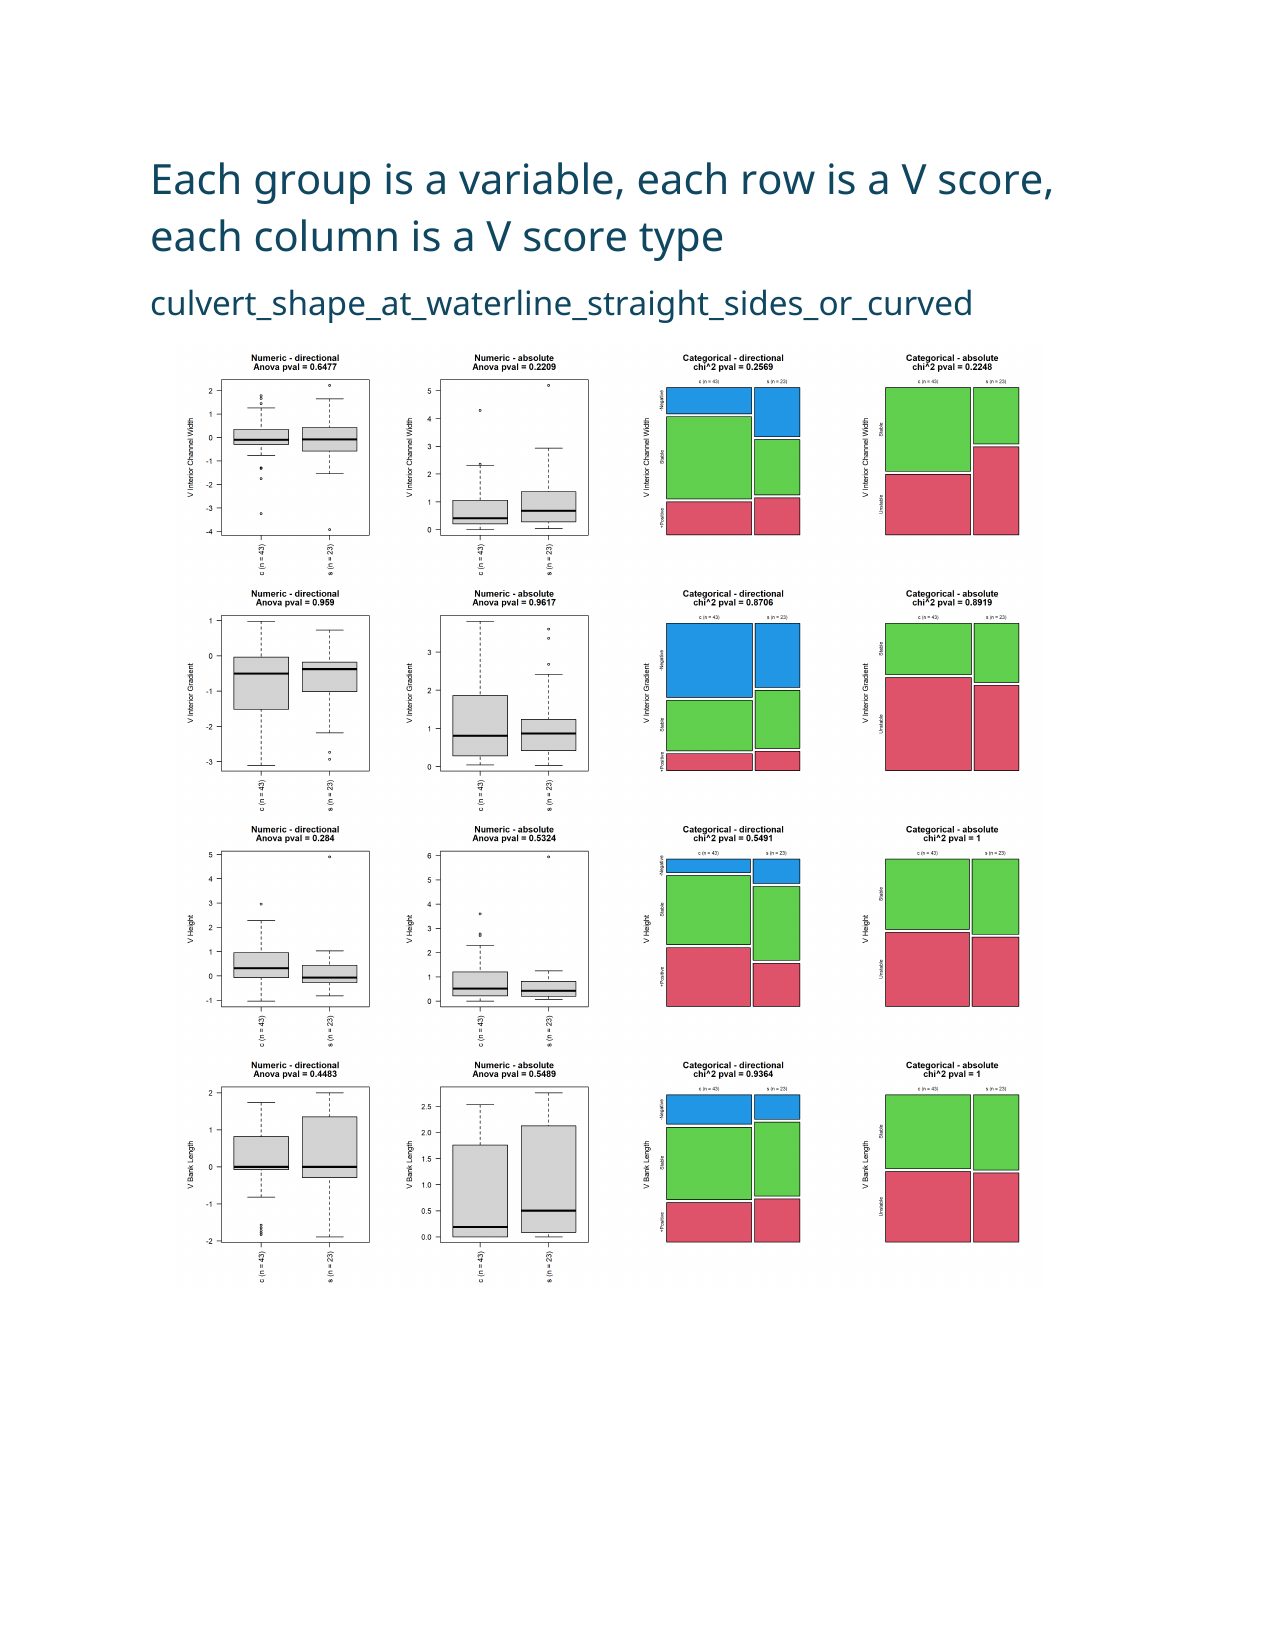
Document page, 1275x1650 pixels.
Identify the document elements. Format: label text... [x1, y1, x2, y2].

subtitle Each group is a variable, each row is a V score, each column is a V score type [150, 150, 1125, 263]
subtitle culvert_shape_at_waterline_straight_sides_or_curved [150, 280, 1125, 326]
picture [168, 344, 1044, 1287]
